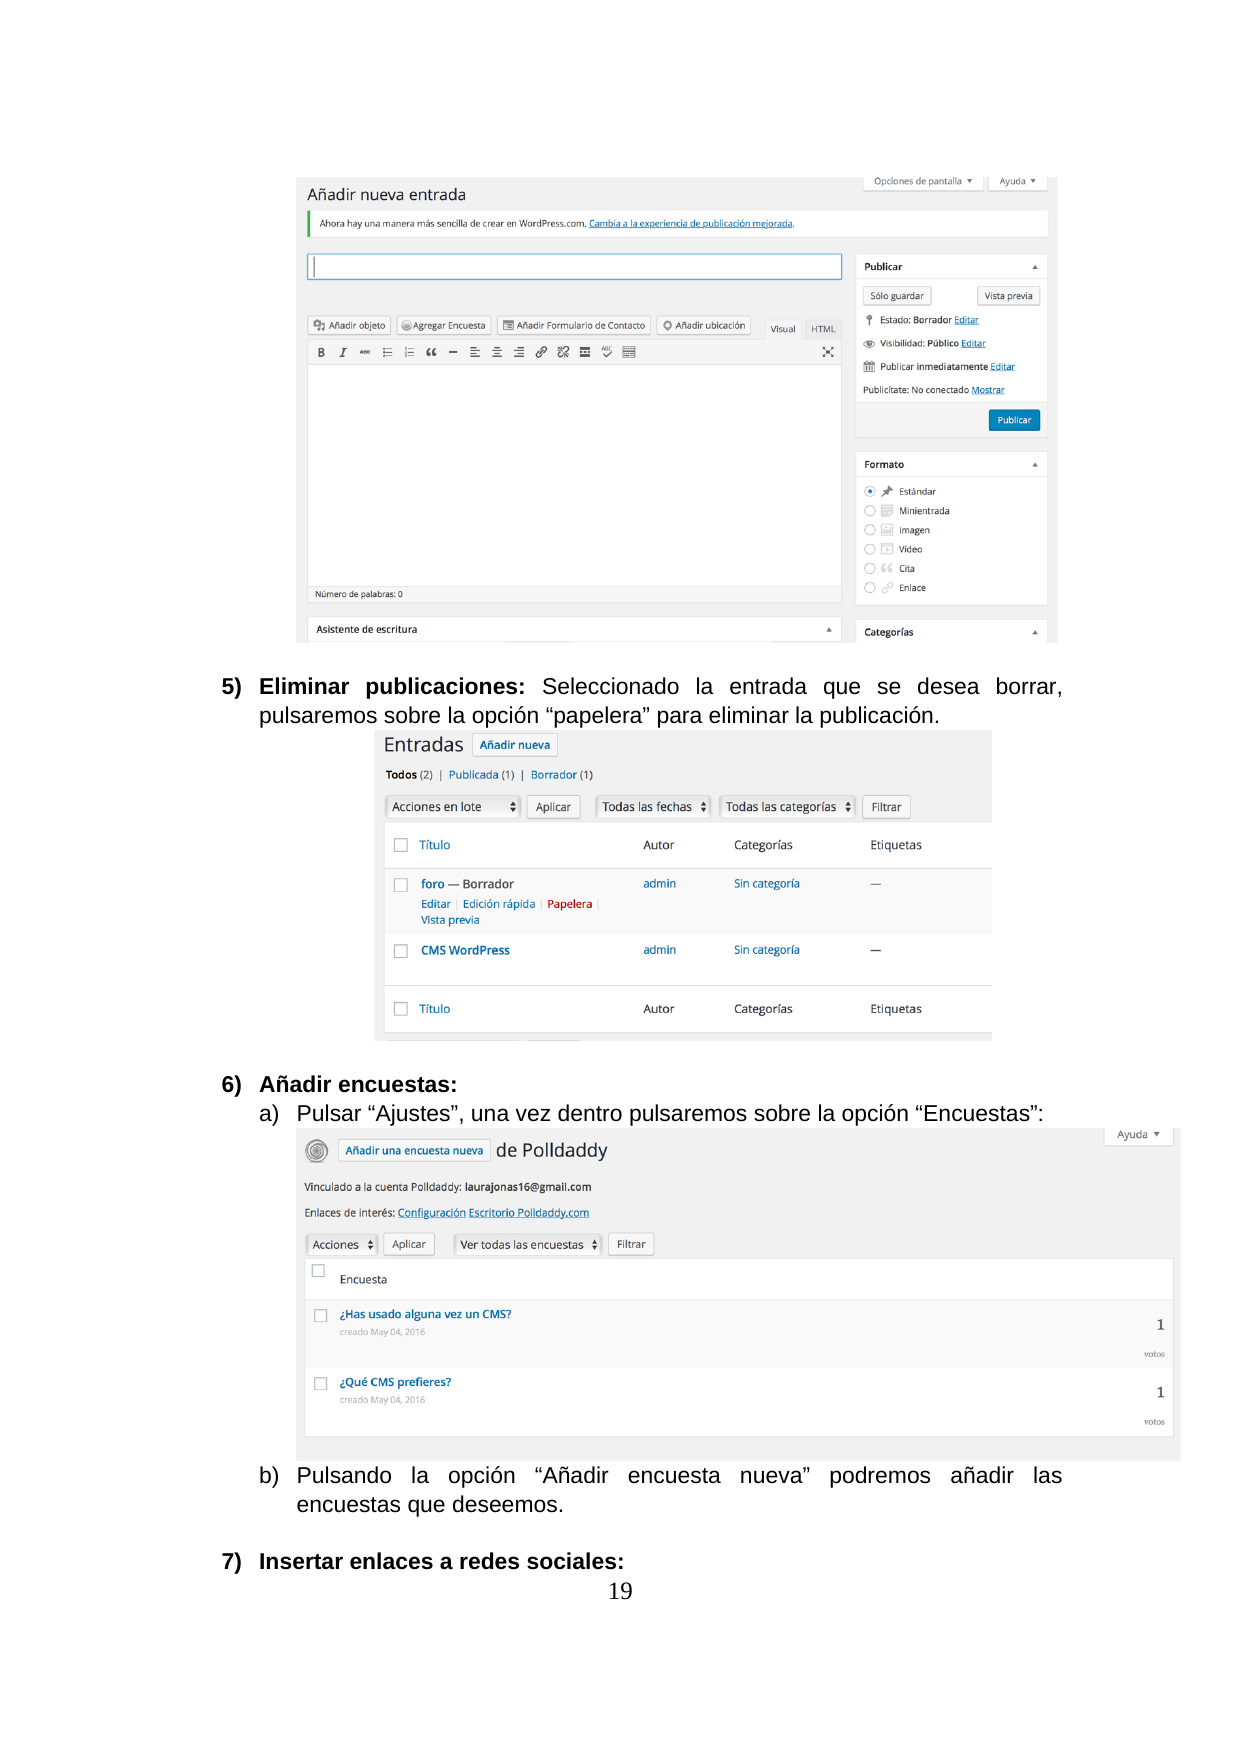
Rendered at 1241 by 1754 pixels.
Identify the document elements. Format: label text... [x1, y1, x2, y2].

picture [296, 177, 1058, 643]
picture [374, 730, 992, 1041]
list Pulsando la opción “Añadir encuesta nueva” podremos añadir las encuestas que deseemos. [259, 1462, 1063, 1517]
picture [296, 1128, 1181, 1461]
list Eliminar publicaciones: Seleccionado la entrada que se desea borrar, pulsaremos sobre la opción “papelera” para eliminar la publicación. [221, 673, 1063, 728]
list Pulsar “Ajustes”, una vez dentro pulsaremos sobre la opción “Encuestas”: [259, 1100, 1063, 1126]
list Insertar enlaces a redes sociales: [221, 1548, 1063, 1574]
list Añadir encuestas: [221, 1071, 1063, 1098]
